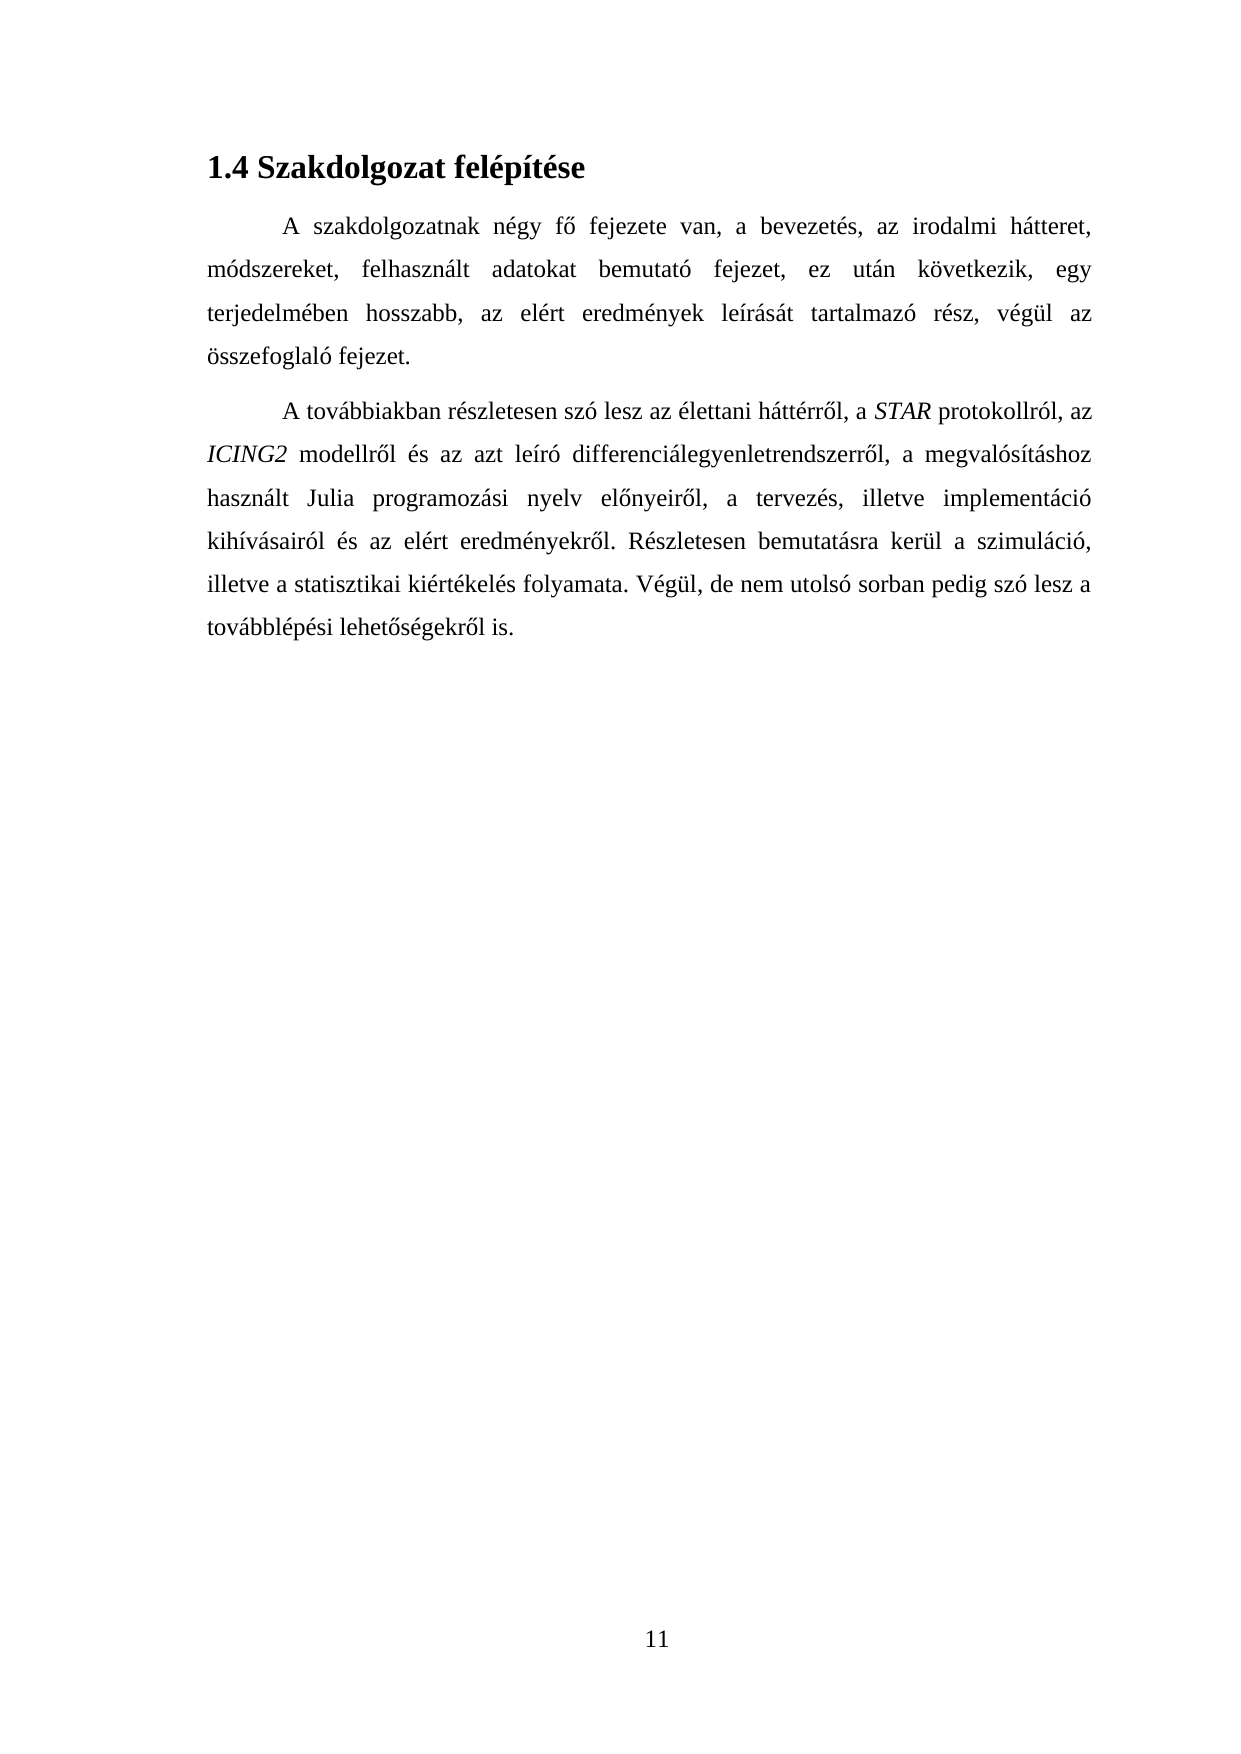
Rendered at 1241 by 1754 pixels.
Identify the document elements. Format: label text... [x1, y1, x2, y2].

text A szakdolgozatnak négy fő fejezete van, a bevezetés, az irodalmi hátteret, módszereket, felhasznált adatokat bemutató fejezet, ez után következik, egy terjedelmében hosszabb, az elért eredmények leírását tartalmazó rész, végül az összefoglaló fejezet. [207, 211, 1092, 369]
subtitle Szakdolgozat felépítése [207, 148, 1092, 186]
text A továbbiakban részletesen szó lesz az élettani háttérről, a STAR protokollról, az ICING2 modellről és az azt leíró differenciálegyenletrendszerről, a megvalósításhoz használt Julia programozási nyelv előnyeiről, a tervezés, illetve implementáció kihívásairól és az elért eredményekről. Részletesen bemutatásra kerül a szimuláció, illetve a statisztikai kiértékelés folyamata. Végül, de nem utolsó sorban pedig szó lesz a továbblépési lehetőségekről is. [207, 396, 1092, 641]
